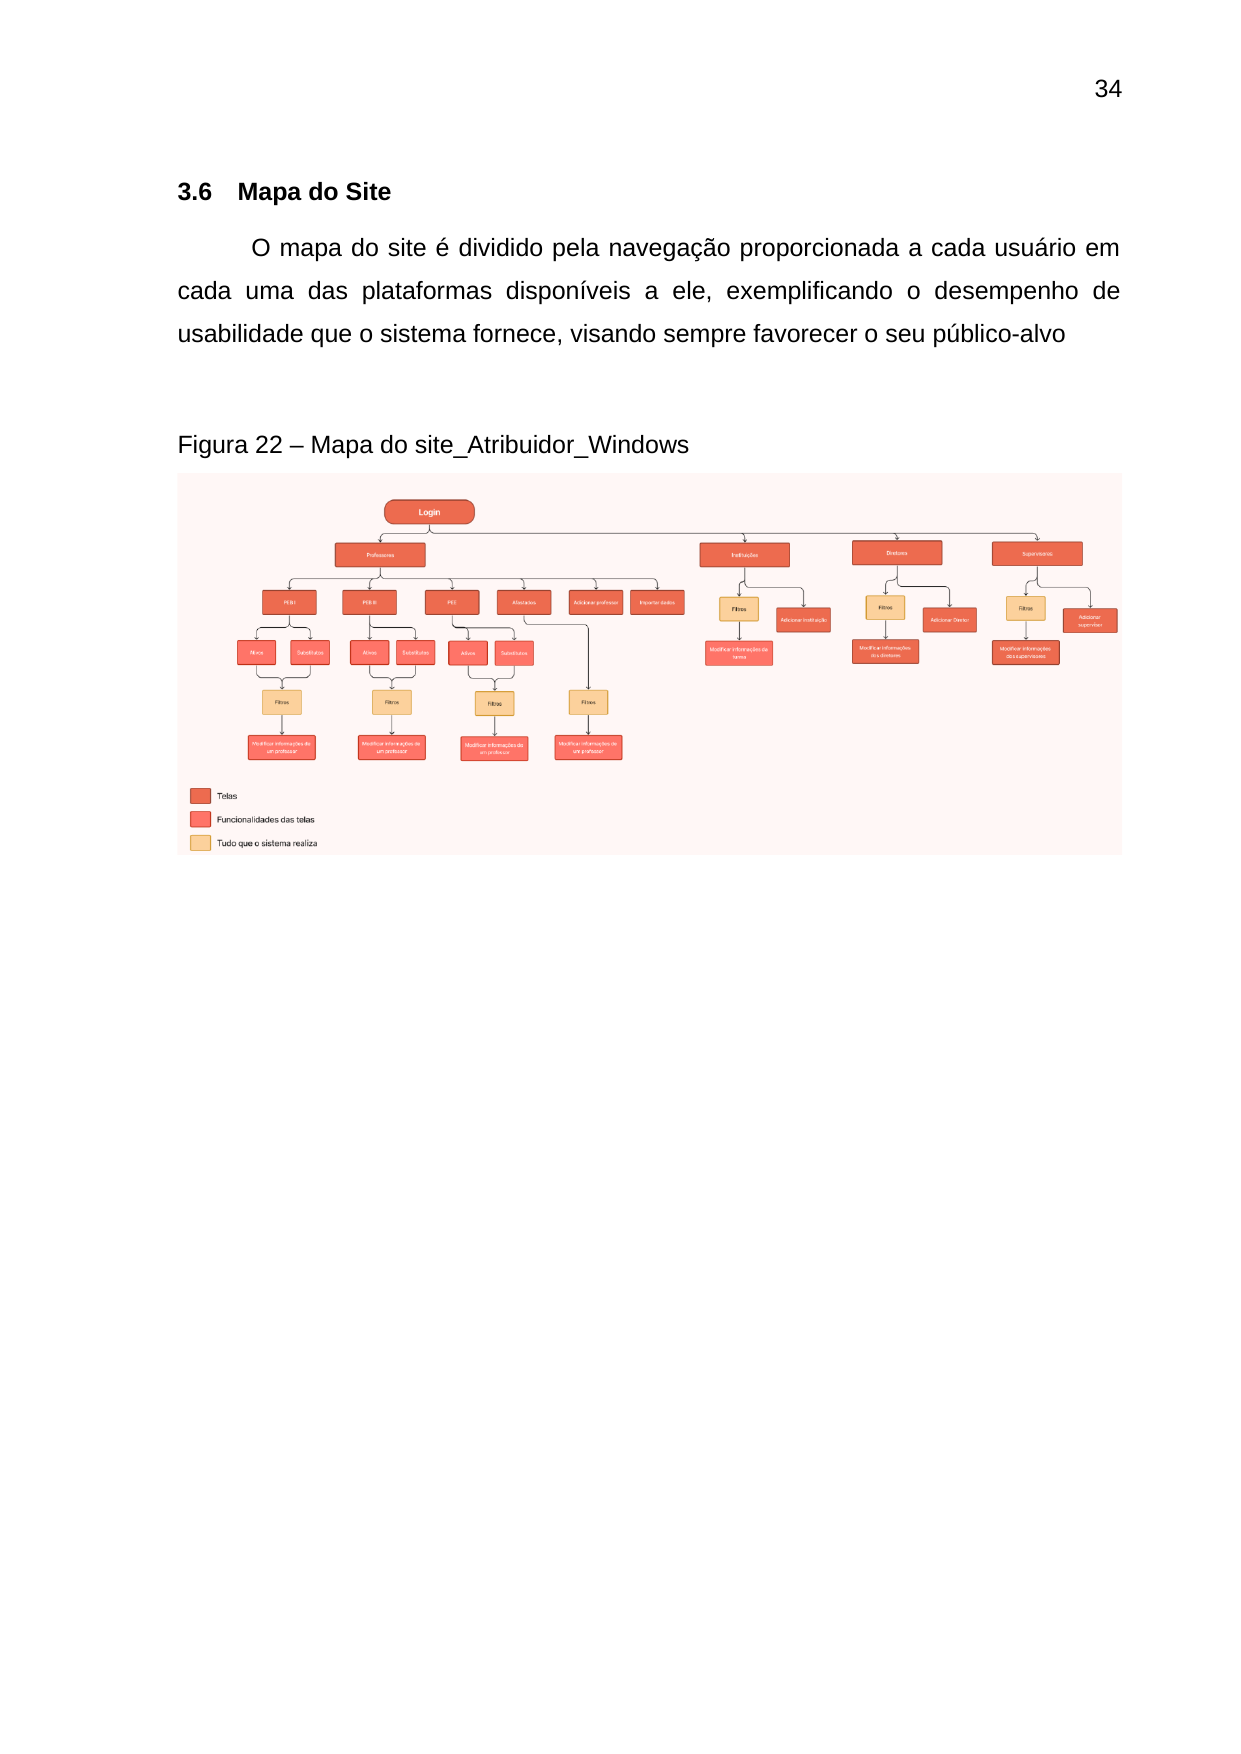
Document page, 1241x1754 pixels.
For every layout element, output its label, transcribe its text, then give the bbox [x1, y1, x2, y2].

text O mapa do site é dividido pela navegação proporcionada a cada usuário em cada uma das plataformas disponíveis a ele, exemplificando o desempenho de usabilidade que o sistema fornece, visando sempre favorecer o seu público-alvo [177, 233, 1122, 348]
picture [177, 473, 1123, 855]
subtitle Mapa do Site [177, 177, 1122, 206]
text Figura 22 – Mapa do site_Atribuidor_Windows [177, 430, 1122, 459]
